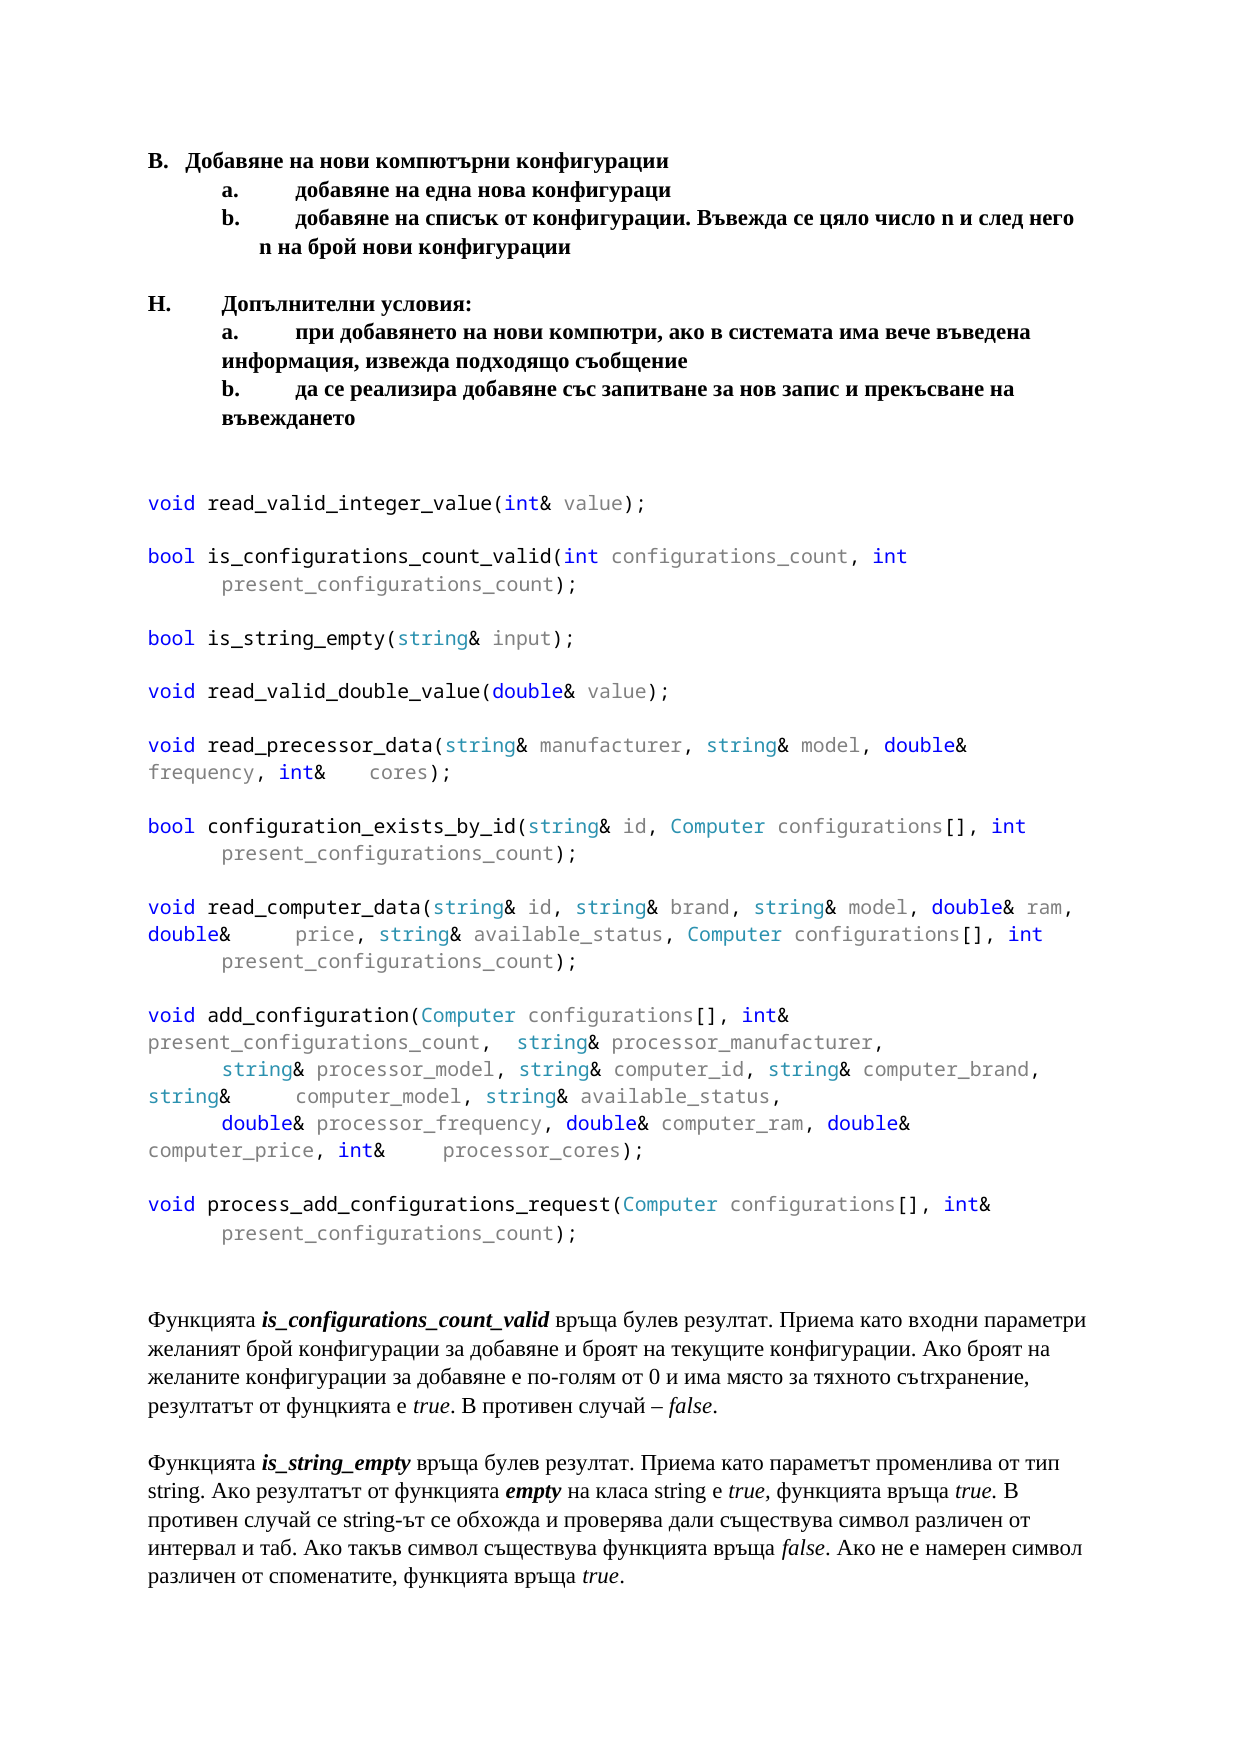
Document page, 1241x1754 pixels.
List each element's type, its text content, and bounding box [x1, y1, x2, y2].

list при добавянето на нови компютри, ако в системата има вече въведена информация, извежда подходящо съобщение [221, 318, 1093, 373]
text bool configuration_exists_by_id(string& id, Computer configurations[], int present_configurations_count); [148, 813, 1093, 867]
text void add_configuration(Computer configurations[], int& present_configurations_count, string& processor_manufacturer, [148, 1001, 1093, 1055]
list Допълнителни условия: [148, 290, 1093, 316]
list добавяне на списък от конфигурации. Въвежда се цяло число n и след него n на брой нови конфигурации [221, 204, 1093, 259]
text void read_valid_double_value(double& value); [148, 678, 1093, 705]
text void read_valid_integer_value(int& value); [148, 489, 1093, 516]
list да се реализира добавяне със запитване за нов запис и прекъсване на въвеждането [221, 375, 1093, 430]
text string& processor_model, string& computer_id, string& computer_brand, string& computer_model, string& available_status, [148, 1055, 1093, 1109]
list Добавяне на нови компютърни конфигурации [148, 148, 1093, 174]
text bool is_string_empty(string& input); [148, 624, 1093, 651]
list добавяне на една нова конфигураци [221, 176, 1093, 202]
text bool is_configurations_count_valid(int configurations_count, int present_configurations_count); [148, 543, 1093, 597]
text double& processor_frequency, double& computer_ram, double& computer_price, int& processor_cores); [148, 1109, 1093, 1163]
text Функцията is_string_empty връща булев резултат. Приема като параметът променлива от тип string. Ако резултатът от функцията empty на класа string е true, функцията връща true. В противен случай се string-ът се обхожда и проверява дали съществува символ различен от интервал и таб. Ако такъв символ съществува функцията връща false. Ако не е намерен символ различен от споменатите, функцията връща true. [148, 1449, 1093, 1589]
text Функцията is_configurations_count_valid връща булев резултат. Приема като входни параметри желаният брой конфигурации за добавяне и броят на текущите конфигурации. Ако броят на желаните конфигурации за добавяне е по-голям от 0 и има място за тяхното съtrхранение, резултатът от фунцкията е true. В противен случай – false. [148, 1307, 1093, 1418]
text void process_add_configurations_request(Computer configurations[], int& present_configurations_count); [148, 1190, 1093, 1246]
text void read_precessor_data(string& manufacturer, string& model, double& frequency, int& cores); [148, 732, 1093, 786]
text void read_computer_data(string& id, string& brand, string& model, double& ram, double& price, string& available_status, Computer configurations[], int present_configurations_count); [148, 893, 1093, 974]
